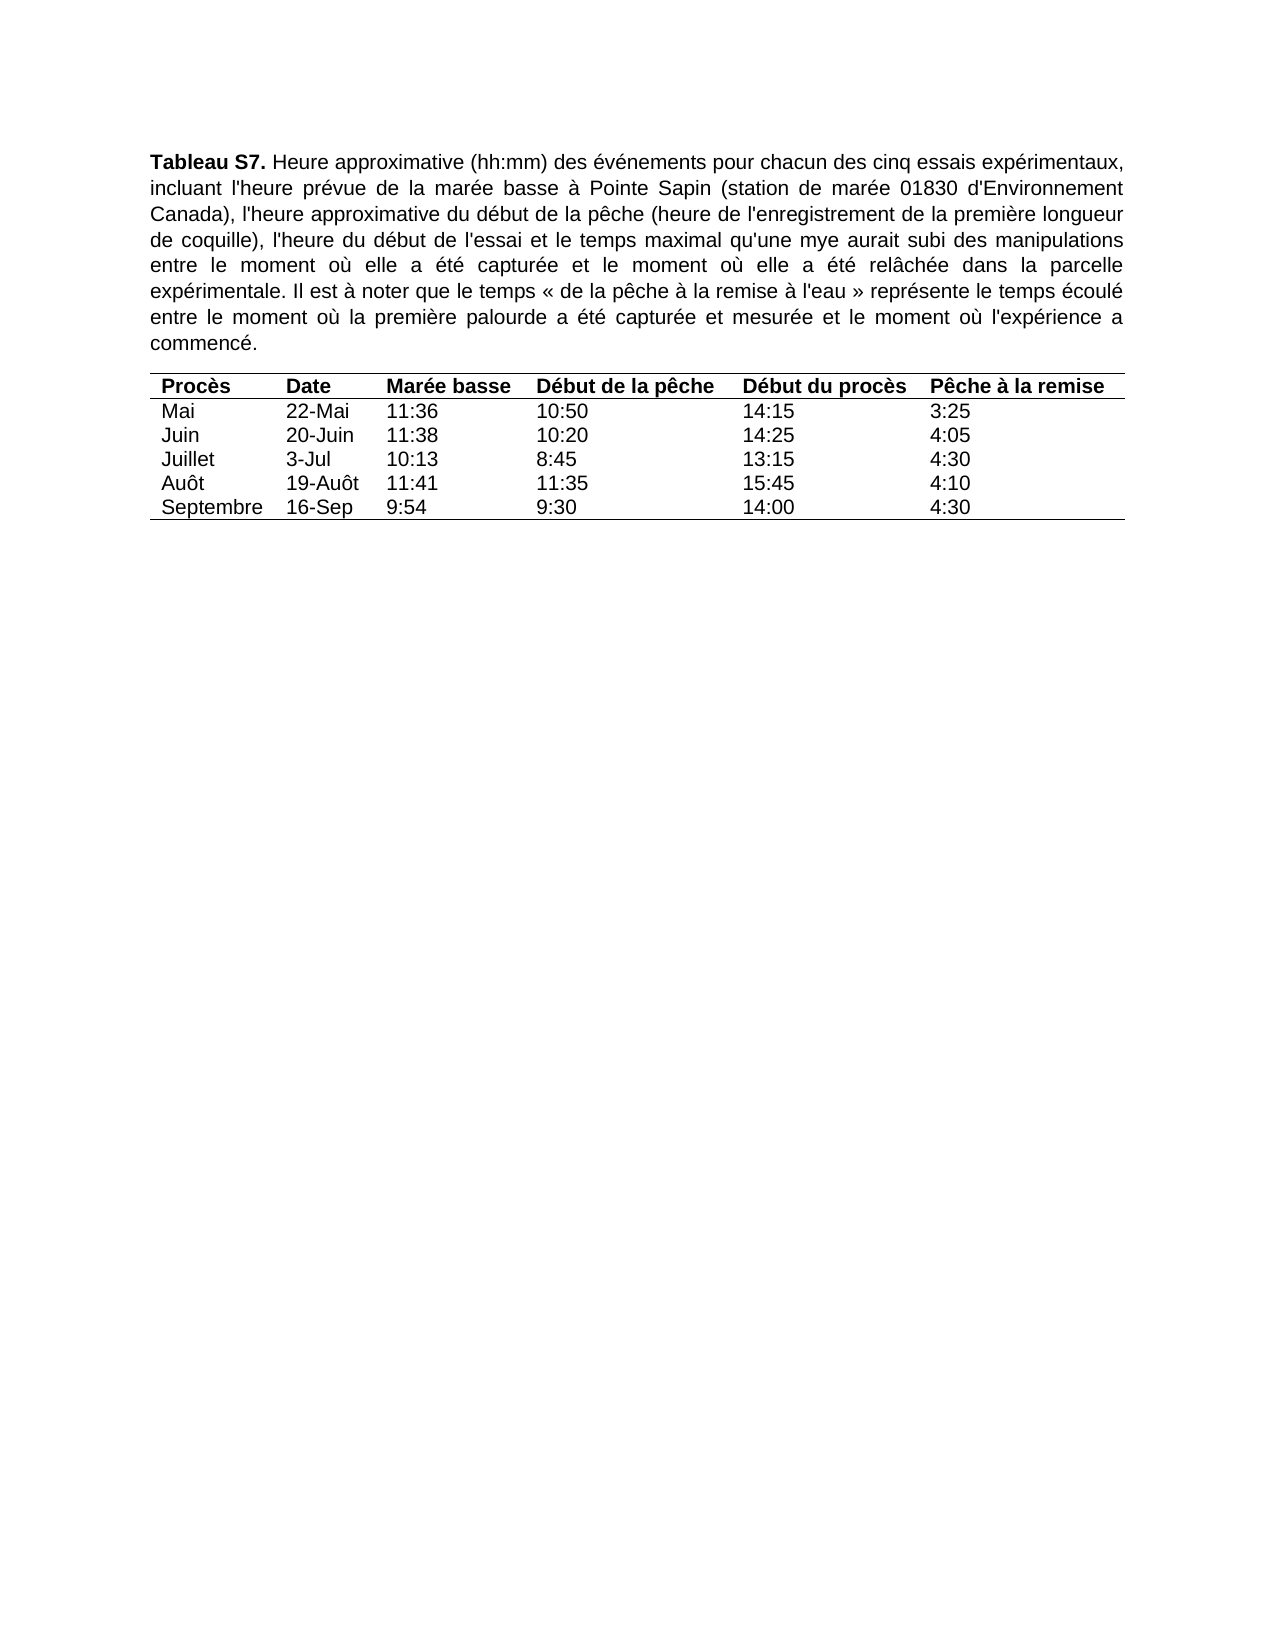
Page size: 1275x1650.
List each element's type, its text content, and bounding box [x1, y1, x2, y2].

table_cell 13:15 [731, 447, 919, 471]
table_header Marée basse [375, 374, 525, 398]
table_cell 4:05 [919, 423, 1125, 447]
table_cell 11:36 [375, 399, 525, 423]
table_header Début du procès [731, 374, 919, 398]
table_header Date [275, 374, 375, 398]
table_header Procès [150, 374, 274, 398]
table_cell 22-Mai [275, 399, 375, 423]
table_cell 4:30 [919, 447, 1125, 471]
table_cell 10:13 [375, 447, 525, 471]
table_cell Septembre [150, 495, 274, 519]
table_cell 14:15 [731, 399, 919, 423]
table_cell Juin [150, 423, 274, 447]
table_cell 4:10 [919, 471, 1125, 495]
table_cell 3:25 [919, 399, 1125, 423]
table_cell Mai [150, 399, 274, 423]
table_cell 14:25 [731, 423, 919, 447]
table_cell 19-Auôt [275, 471, 375, 495]
table_cell 10:50 [525, 399, 731, 423]
table_cell 8:45 [525, 447, 731, 471]
table_cell 11:35 [525, 471, 731, 495]
table_cell 3-Jul [275, 447, 375, 471]
table_cell Juillet [150, 447, 274, 471]
table_cell 11:41 [375, 471, 525, 495]
table_cell 20-Juin [275, 423, 375, 447]
table_cell 14:00 [731, 495, 919, 519]
text Tableau S7. Heure approximative (hh:mm) des événements pour chacun des cinq essais expérimentaux, incluant l'heure prévue de la marée basse à Pointe Sapin (station de marée 01830 d'Environnement Canada), l'heure approximative du début de la pêche (heure de l'enregistrement de la première longueur de coquille), l'heure du début de l'essai et le temps maximal qu'une mye aurait subi des manipulations entre le moment où elle a été capturée et le moment où elle a été relâchée dans la parcelle expérimentale. Il est à noter que le temps « de la pêche à la remise à l'eau » représente le temps écoulé entre le moment où la première palourde a été capturée et mesurée et le moment où l'expérience a commencé. [150, 150, 1125, 355]
table_cell 16-Sep [275, 495, 375, 519]
table_cell 9:30 [525, 495, 731, 519]
table_header Début de la pêche [525, 374, 731, 398]
table_cell 4:30 [919, 495, 1125, 519]
table_cell 10:20 [525, 423, 731, 447]
table_cell 15:45 [731, 471, 919, 495]
table_header Pêche à la remise [919, 374, 1125, 398]
table_cell Auôt [150, 471, 274, 495]
table_cell 11:38 [375, 423, 525, 447]
table_cell 9:54 [375, 495, 525, 519]
